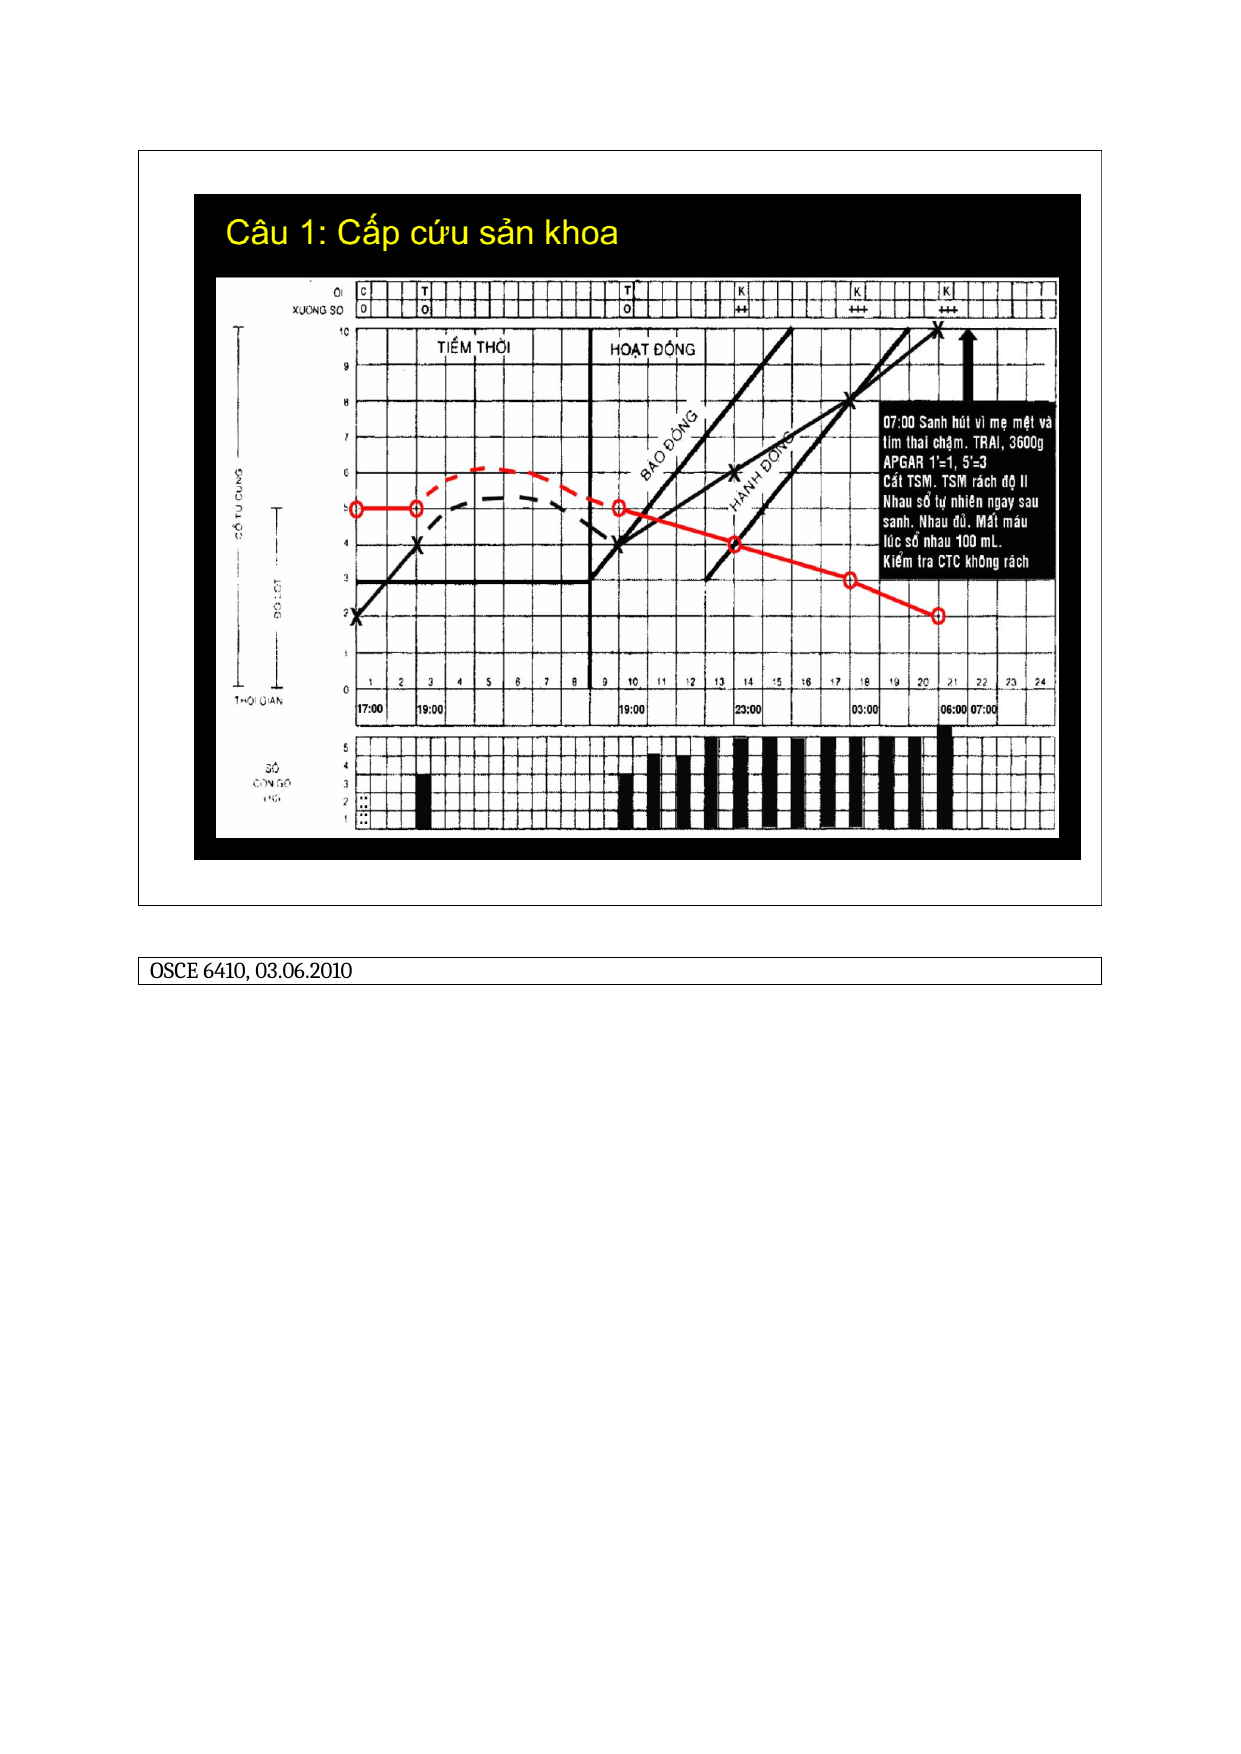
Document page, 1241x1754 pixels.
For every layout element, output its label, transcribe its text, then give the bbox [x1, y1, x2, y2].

picture [150, 151, 1102, 905]
table_header OSCE 6410, 03.06.2010 [139, 958, 1101, 984]
table_cell [139, 151, 150, 904]
